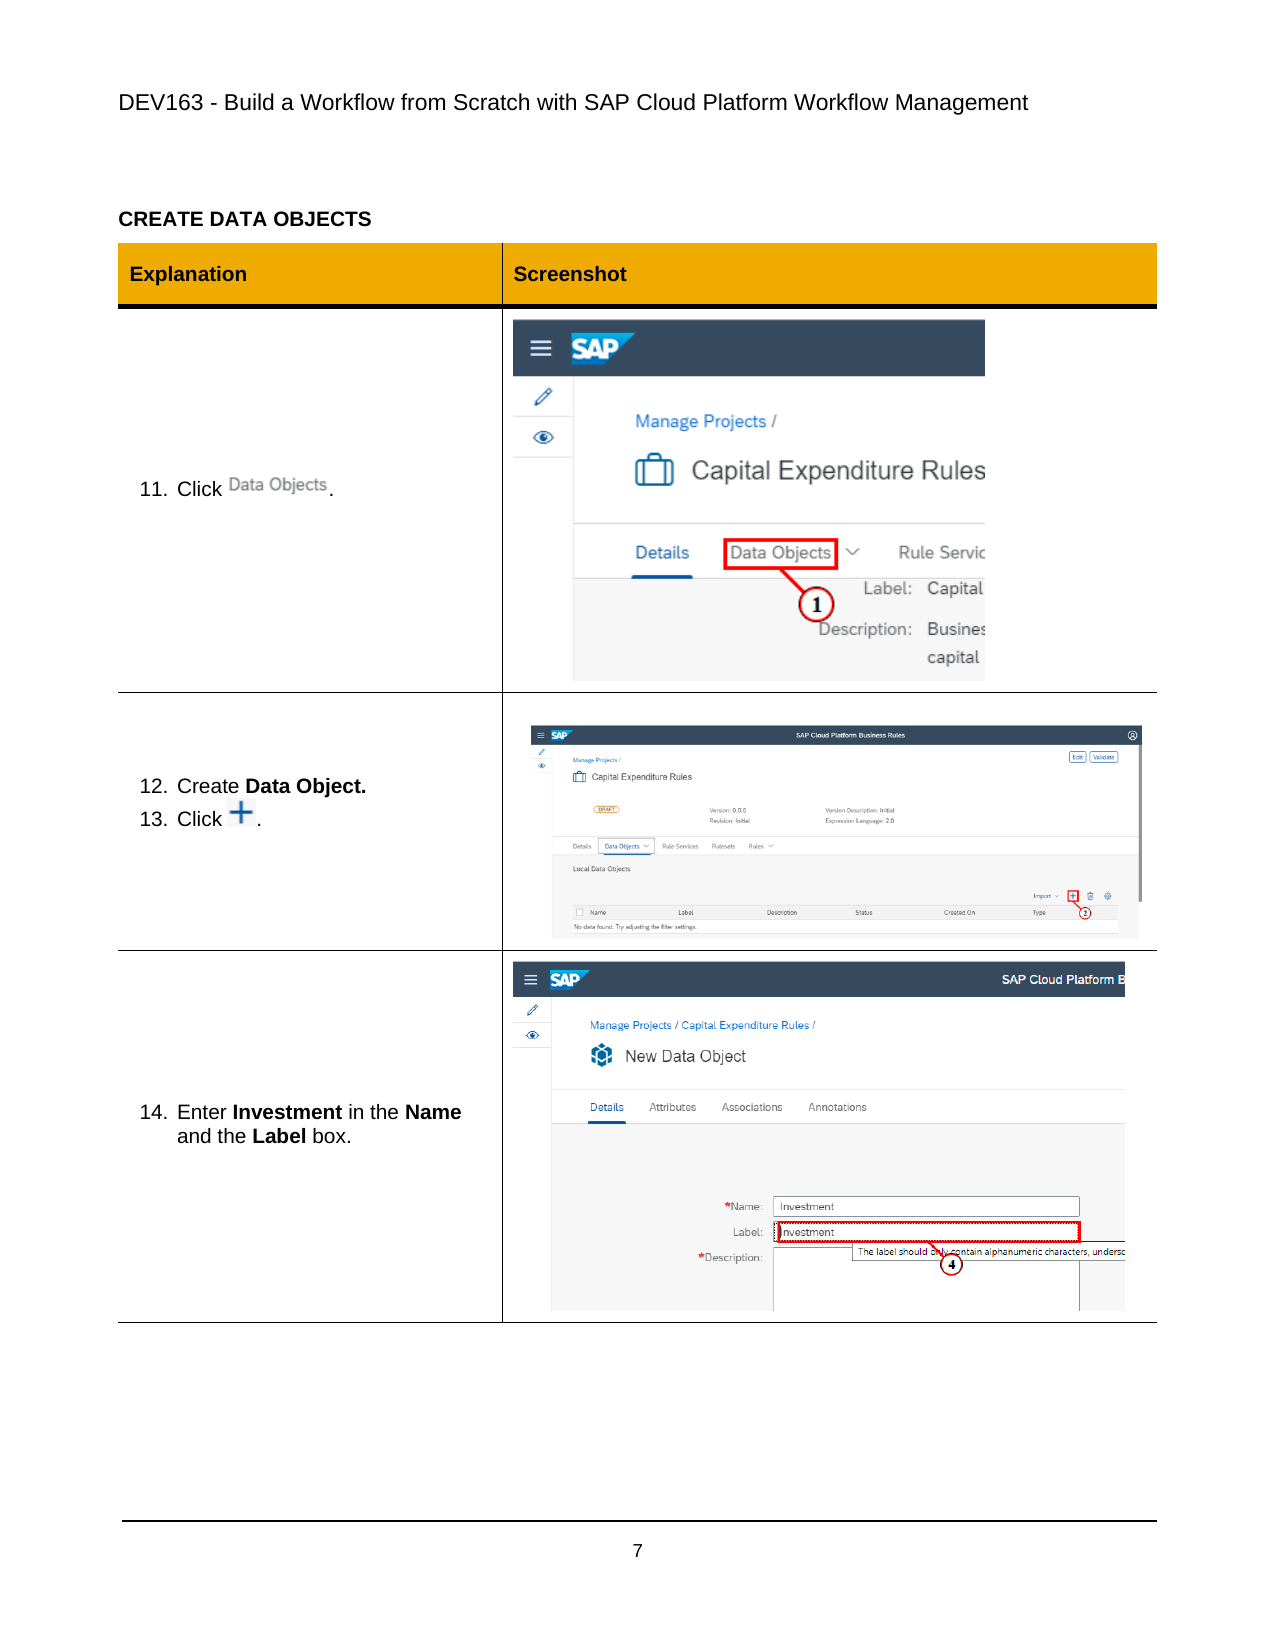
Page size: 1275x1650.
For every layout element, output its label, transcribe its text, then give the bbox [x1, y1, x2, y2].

table_cell [503, 309, 1157, 692]
table_cell Enter Investment in the Name and the Label box. [118, 951, 502, 1322]
picture [227, 475, 329, 497]
table_cell Create Data Object. Click . [118, 693, 502, 950]
subtitle CREATE DATA OBJECTS [118, 207, 1157, 231]
picture [513, 961, 1125, 1311]
picture [531, 725, 1142, 939]
table_cell Click . [118, 309, 502, 692]
picture [513, 319, 985, 681]
table_cell [503, 693, 1157, 950]
picture [227, 798, 256, 827]
table_header Screenshot [503, 243, 1157, 304]
table_header Explanation [118, 243, 502, 304]
table_cell [503, 951, 1157, 1322]
